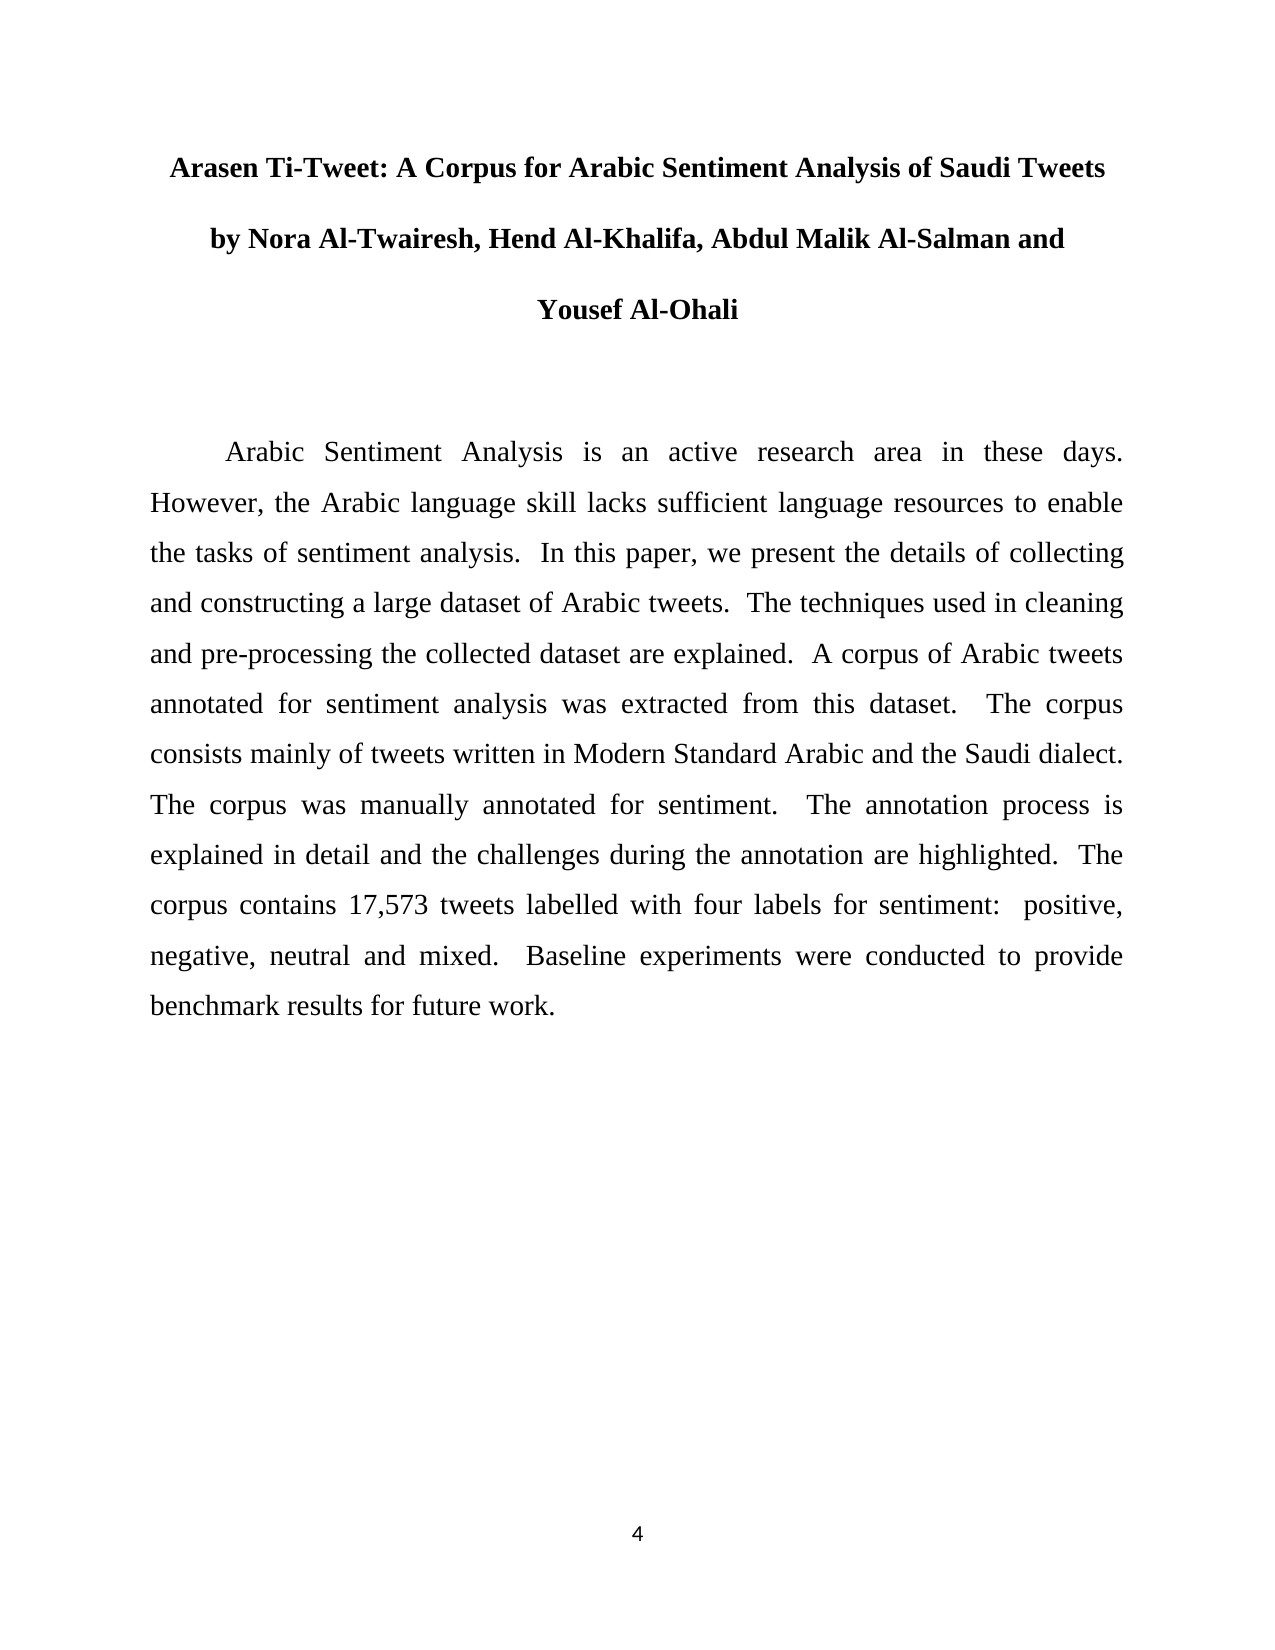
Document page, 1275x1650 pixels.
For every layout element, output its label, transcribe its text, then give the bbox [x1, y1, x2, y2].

text by Nora Al-Twairesh, Hend Al-Khalifa, Abdul Malik Al-Salman and [150, 221, 1125, 255]
text Arasen Ti-Tweet: A Corpus for Arabic Sentiment Analysis of Saudi Tweets [150, 150, 1125, 183]
text Arabic Sentiment Analysis is an active research area in these days. However, the Arabic language skill lacks sufficient language resources to enable the tasks of sentiment analysis. In this paper, we present the details of collecting and constructing a large dataset of Arabic tweets. The techniques used in cleaning and pre-processing the collected dataset are explained. A corpus of Arabic tweets annotated for sentiment analysis was extracted from this dataset. The corpus consists mainly of tweets written in Modern Standard Arabic and the Saudi dialect. The corpus was manually annotated for sentiment. The annotation process is explained in detail and the challenges during the annotation are highlighted. The corpus contains 17,573 tweets labelled with four labels for sentiment: positive, negative, neutral and mixed. Baseline experiments were conducted to provide benchmark results for future work. [150, 434, 1125, 1022]
text Yousef Al-Ohali [150, 292, 1125, 326]
